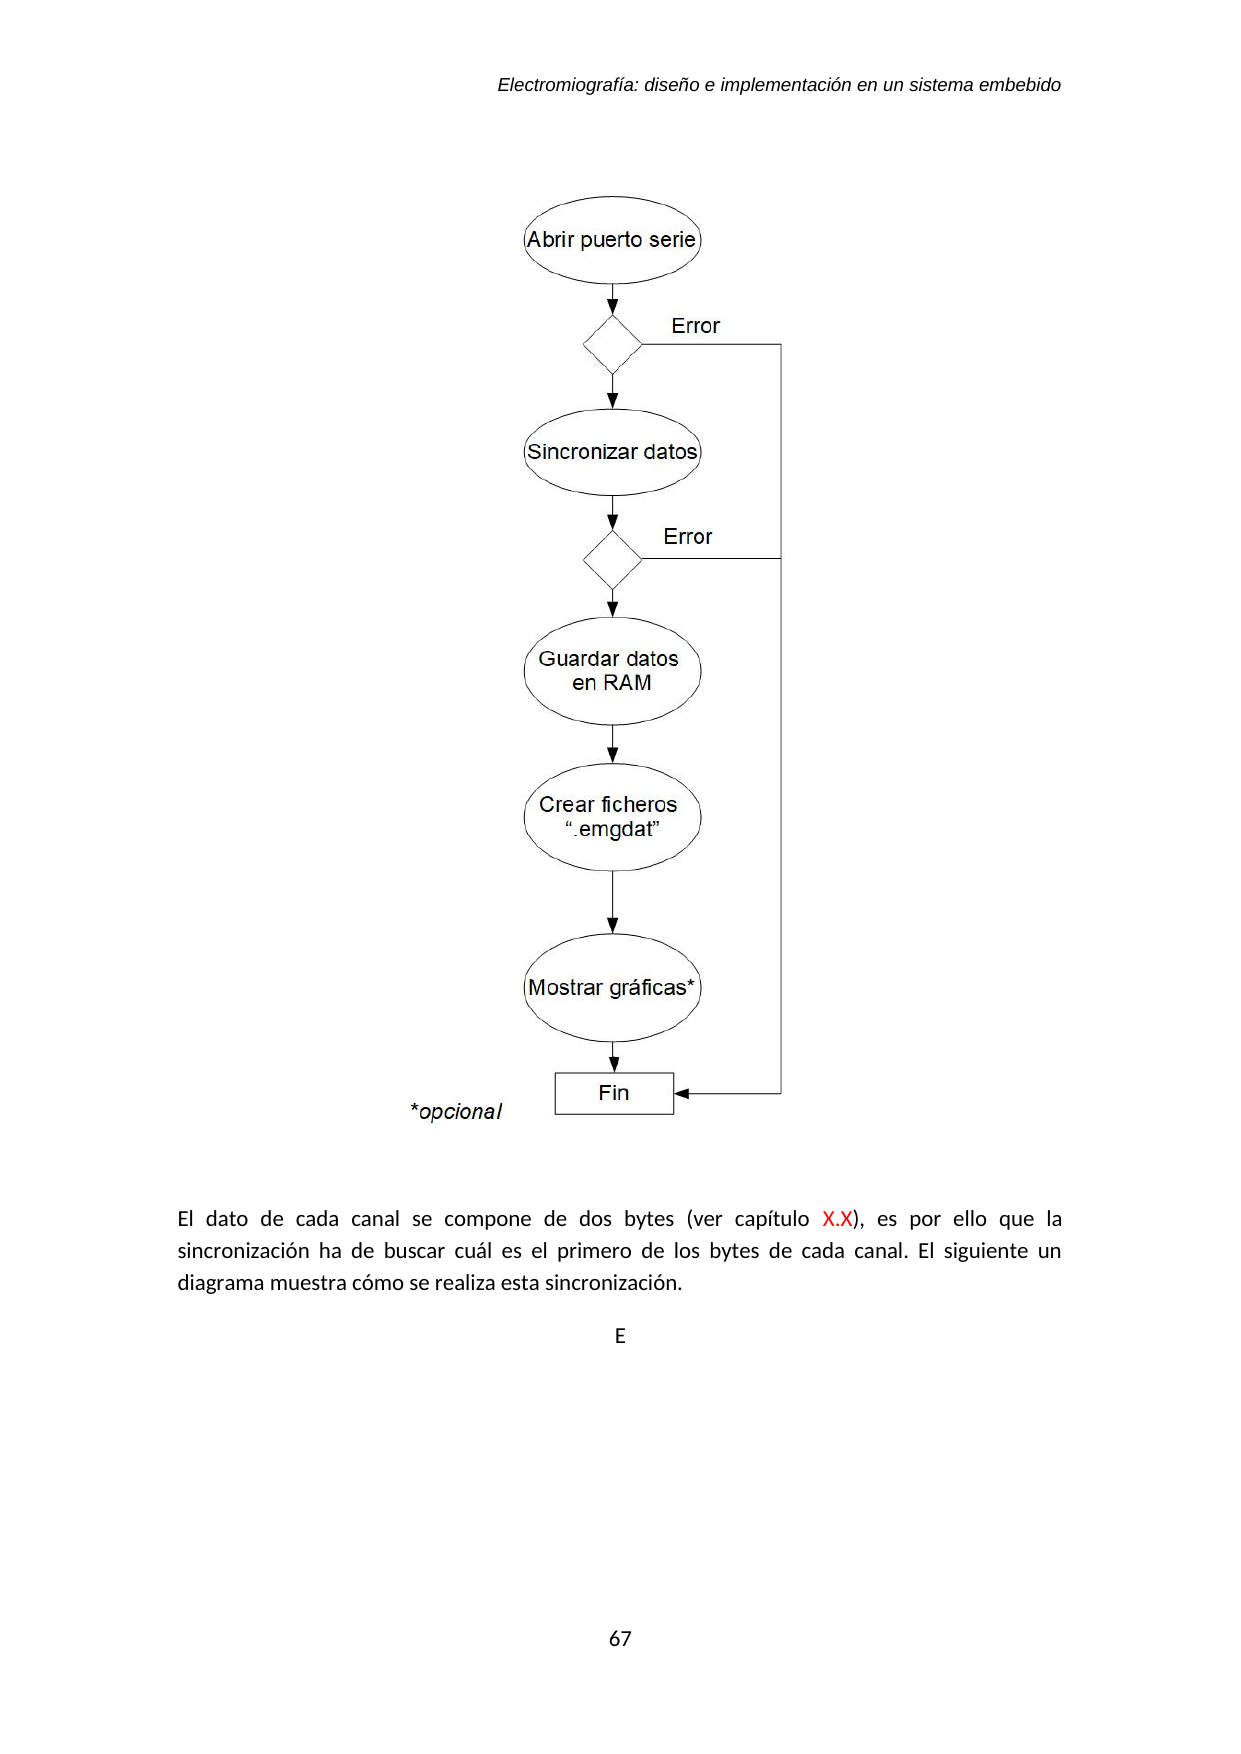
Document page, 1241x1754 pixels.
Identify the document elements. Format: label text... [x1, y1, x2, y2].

text El dato de cada canal se compone de dos bytes (ver capítulo X.X), es por ello que la sincronización ha de buscar cuál es el primero de los bytes de cada canal. El siguiente un diagrama muestra cómo se realiza esta sincronización. [177, 1204, 1063, 1297]
picture [328, 147, 912, 1180]
text E [177, 1322, 1063, 1349]
